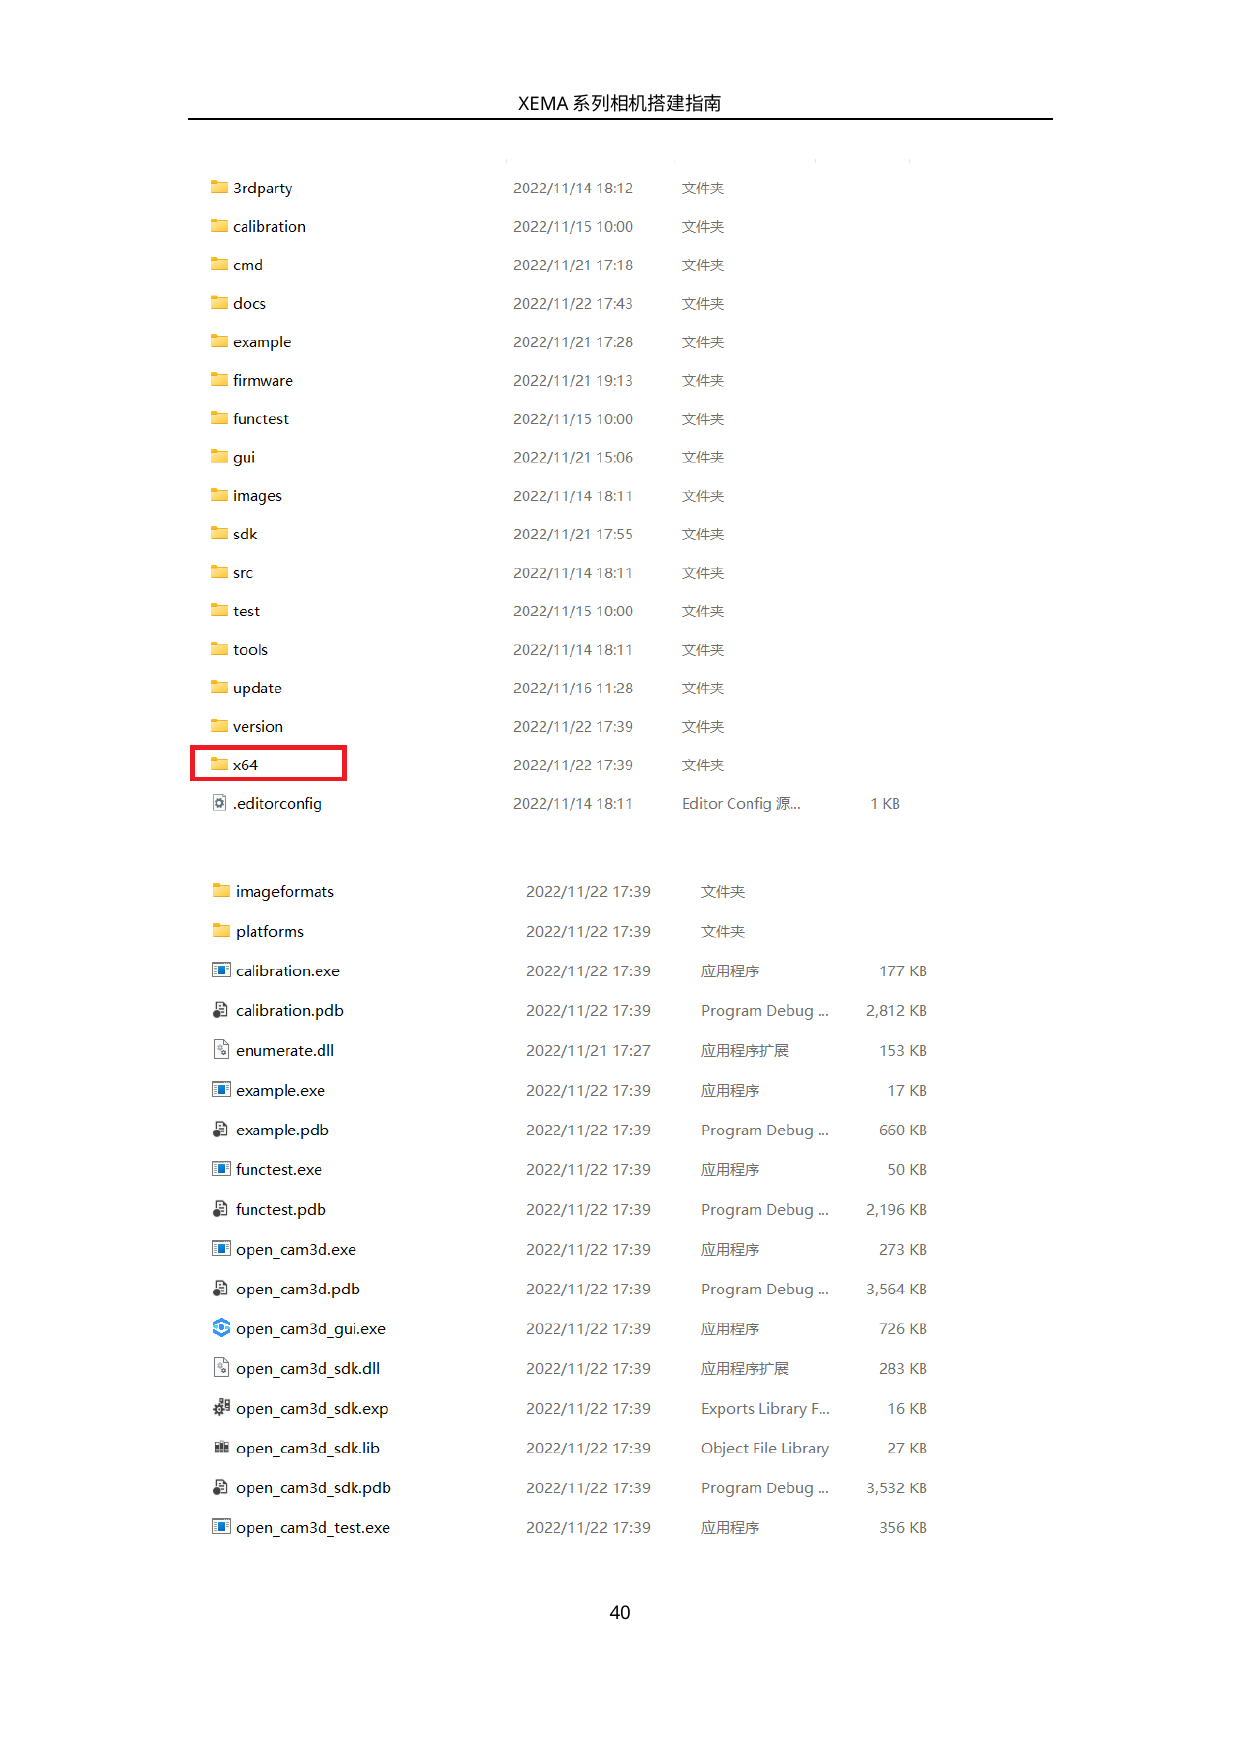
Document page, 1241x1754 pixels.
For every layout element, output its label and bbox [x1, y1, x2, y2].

picture [187, 159, 985, 826]
picture [187, 873, 989, 1549]
